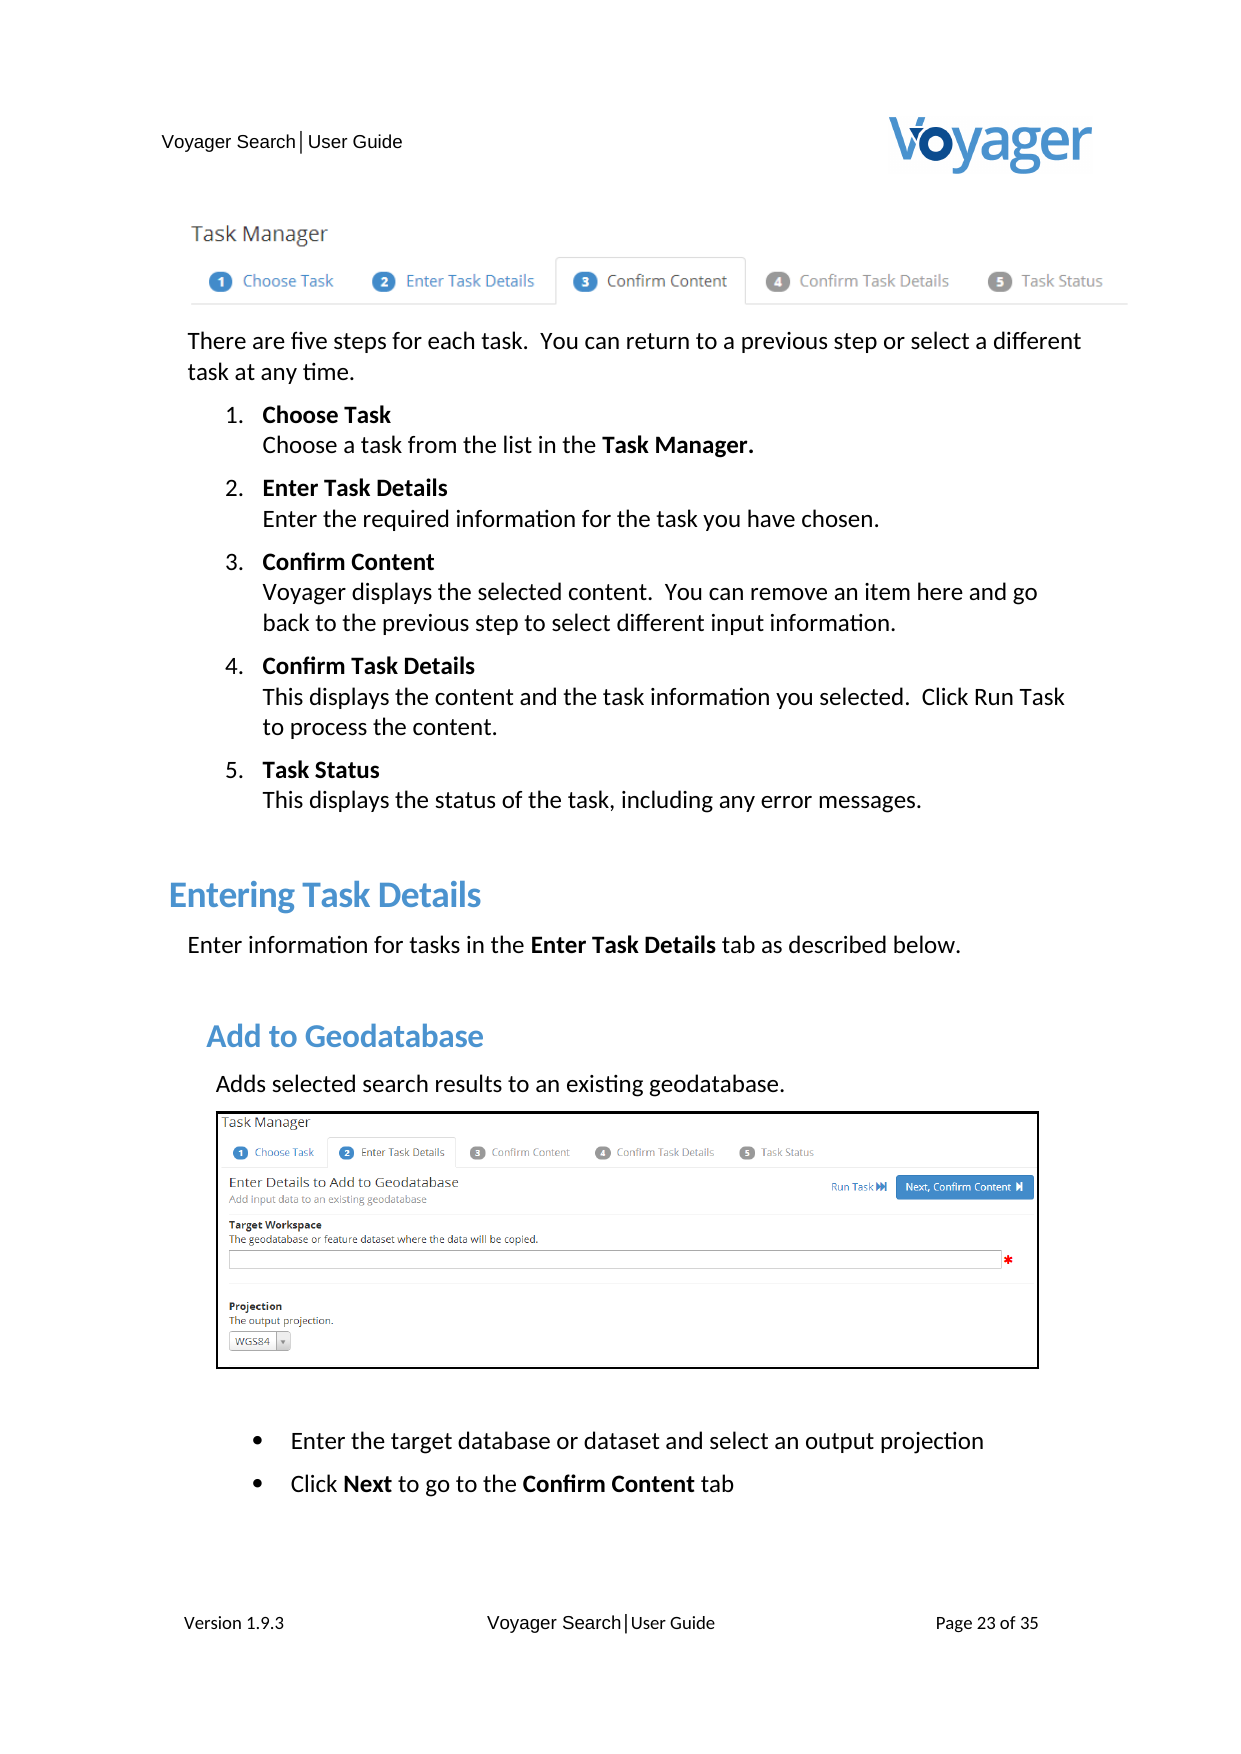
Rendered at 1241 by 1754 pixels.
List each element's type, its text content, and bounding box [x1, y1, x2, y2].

text Enter information for tasks in the Enter Task Details tab as described below. [187, 929, 1090, 959]
subtitle Entering Task Details [169, 871, 1090, 917]
subtitle Add to Geodatabase [206, 1015, 1090, 1056]
list Enter Task Details Enter the required information for the task you have chosen. [225, 472, 1090, 533]
list Confirm Content Voyager displays the selected content. You can remove an item here and go back to the previous step to select different input information. [225, 546, 1090, 638]
list Task Status This displays the status of the task, including any error messages. [225, 754, 1090, 846]
picture [187, 219, 1128, 313]
list Confirm Task Details This displays the content and the task information you selected. Click Run Task to process the content. [225, 650, 1090, 742]
picture [887, 116, 1093, 174]
text Adds selected search results to an existing geodatabase. [216, 1068, 1090, 1099]
list Click Next to go to the Confirm Content tab [253, 1468, 1090, 1529]
list Choose Task Choose a task from the list in the Task Manager. [225, 399, 1090, 460]
picture [218, 1114, 1037, 1367]
list Enter the target database or dataset and select an output projection [253, 1425, 1090, 1455]
text There are five steps for each task. You can return to a previous step or select a different task at any time. [187, 325, 1090, 386]
